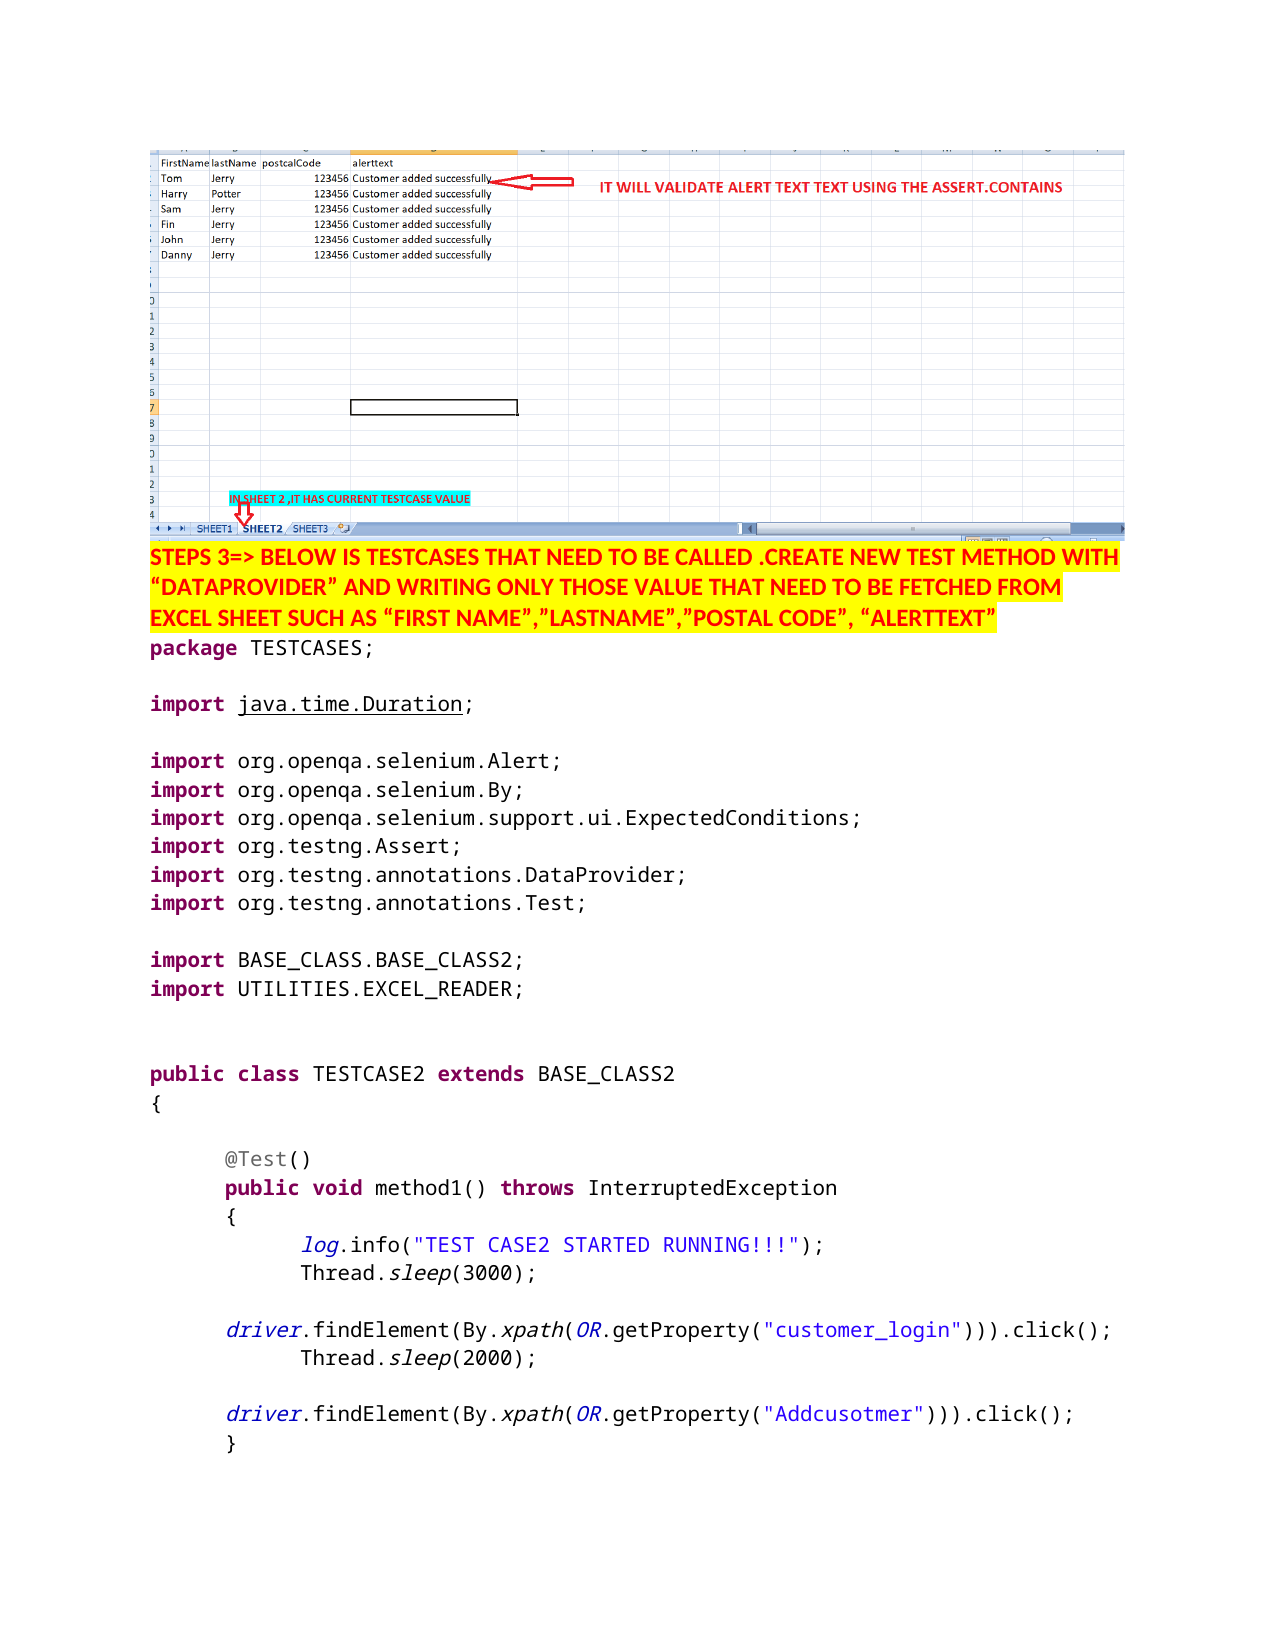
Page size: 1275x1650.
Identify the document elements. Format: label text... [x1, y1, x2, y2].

text Thread.sleep(3000); [150, 1258, 1125, 1287]
text import org.openqa.selenium.Alert; [150, 746, 1125, 775]
text { [150, 1201, 1125, 1230]
text import BASE_CLASS.BASE_CLASS2; [150, 945, 1125, 974]
text import org.testng.annotations.Test; [150, 888, 1125, 917]
text { [150, 1088, 1125, 1116]
text driver.findElement(By.xpath(OR.getProperty("Addcusotmer"))).click(); [150, 1372, 1125, 1428]
text public void method1() throws InterruptedException [150, 1173, 1125, 1201]
text public class TESTCASE2 extends BASE_CLASS2 [150, 1059, 1125, 1088]
text import org.testng.Assert; [150, 832, 1125, 860]
text import org.testng.annotations.DataProvider; [150, 860, 1125, 888]
text @Test() [150, 1144, 1125, 1173]
text import org.openqa.selenium.support.ui.ExpectedConditions; [150, 803, 1125, 832]
text import org.openqa.selenium.By; [150, 775, 1125, 803]
text import java.time.Duration; [150, 689, 1125, 718]
text log.info("TEST CASE2 STARTED RUNNING!!!"); [150, 1230, 1125, 1258]
text import UTILITIES.EXCEL_READER; [150, 974, 1125, 1002]
picture [150, 150, 1125, 541]
text Thread.sleep(2000); [150, 1343, 1125, 1372]
text package TESTCASES; [150, 633, 1125, 661]
text } [150, 1428, 1125, 1456]
text driver.findElement(By.xpath(OR.getProperty("customer_login"))).click(); [150, 1287, 1125, 1343]
